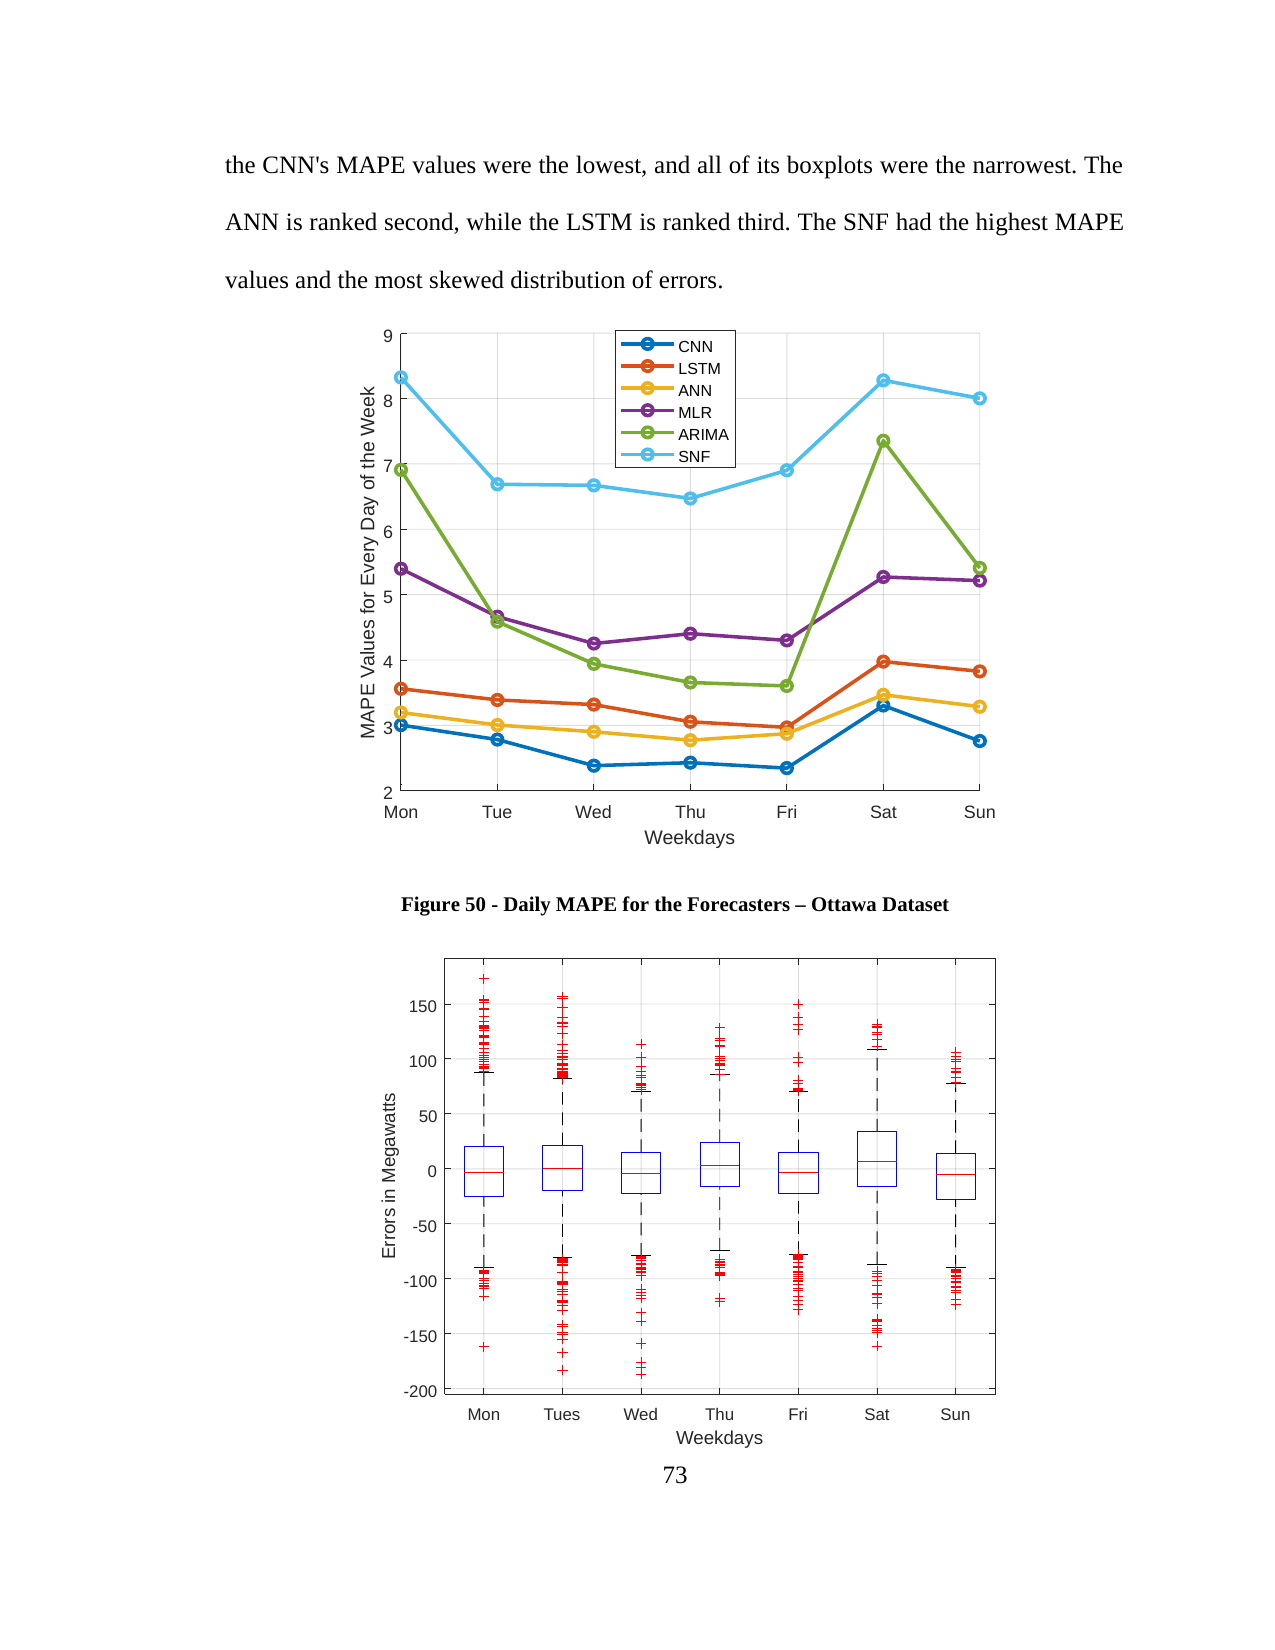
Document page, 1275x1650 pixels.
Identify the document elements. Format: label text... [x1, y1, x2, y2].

text Figure 50 - Daily MAPE for the Forecasters – Ottawa Dataset [225, 892, 1125, 916]
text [225, 150, 1125, 294]
